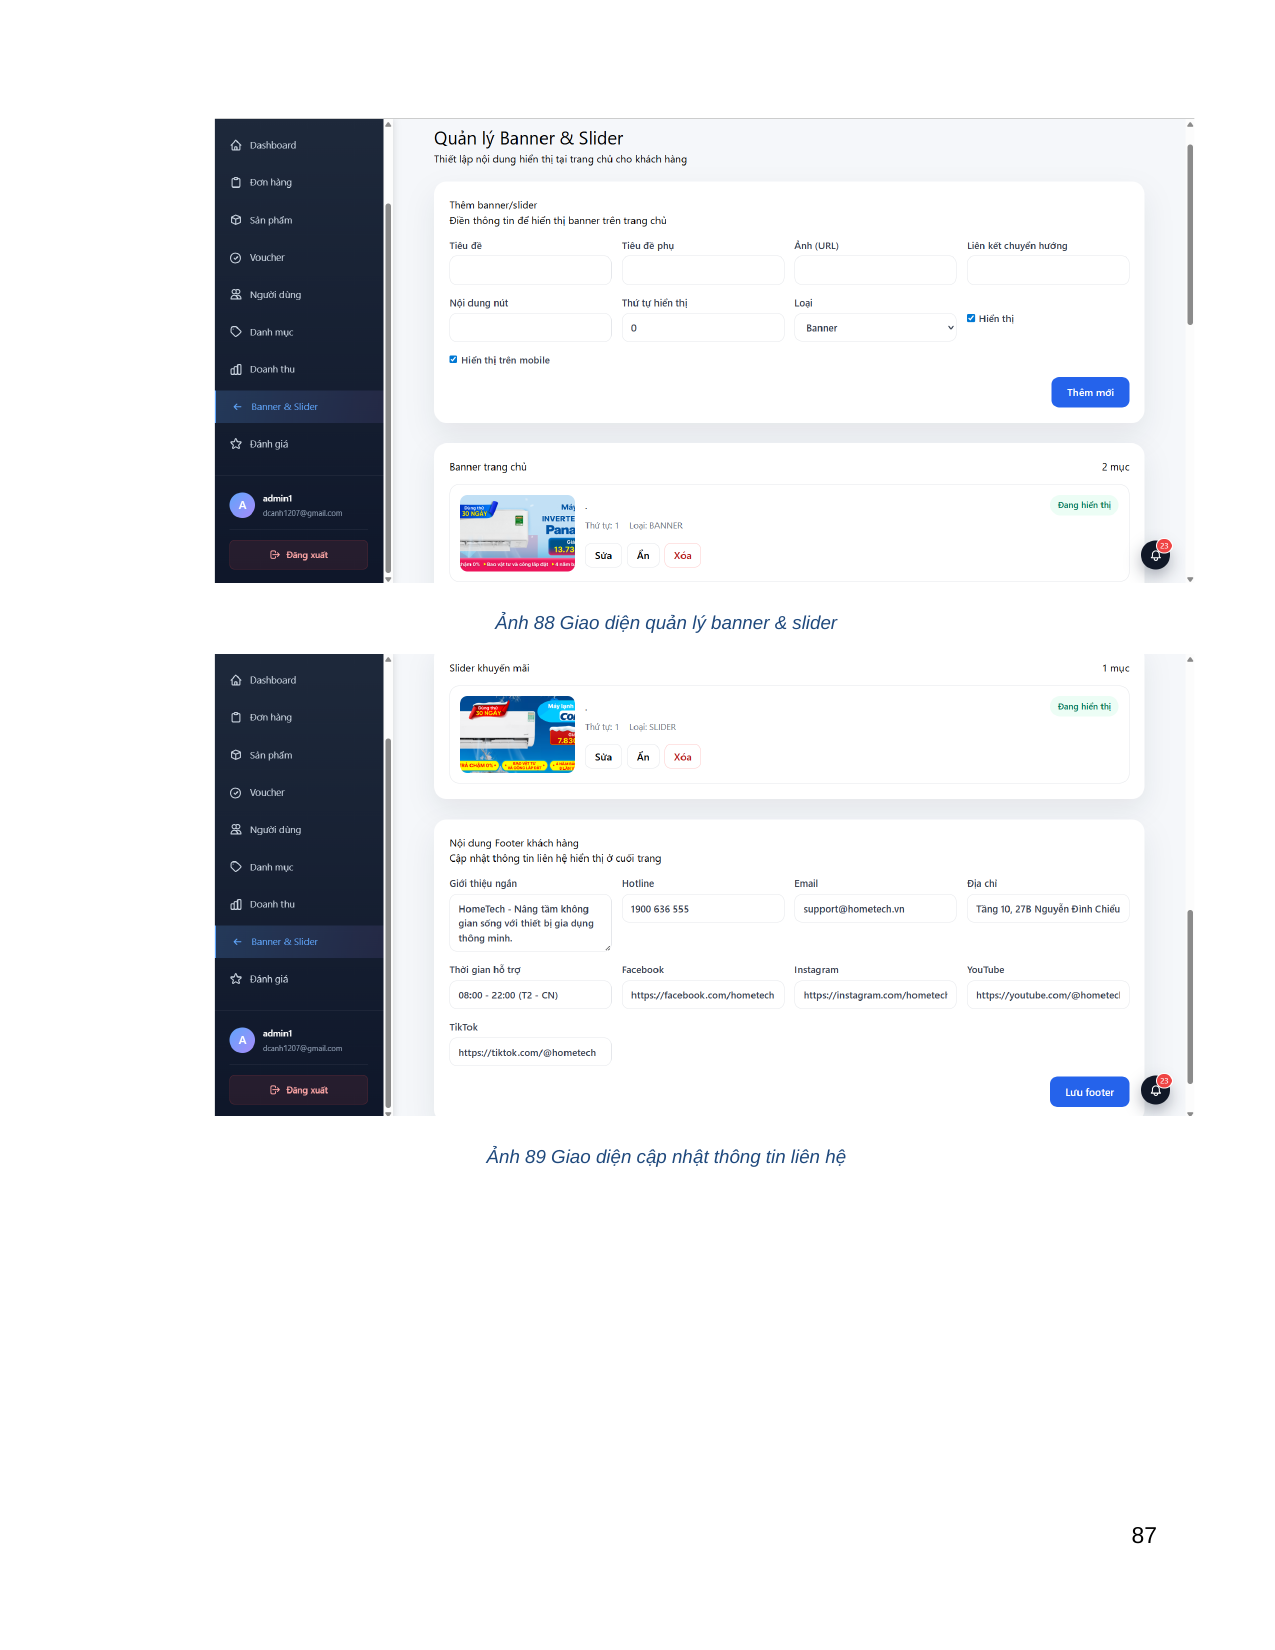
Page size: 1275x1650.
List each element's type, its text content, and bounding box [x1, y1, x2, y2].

picture [214, 118, 1195, 583]
picture [214, 654, 1195, 1116]
text Ảnh 89 Giao diện cập nhật thông tin liên hệ [177, 1146, 1157, 1167]
text Ảnh 88 Giao diện quản lý banner & slider [177, 612, 1157, 634]
